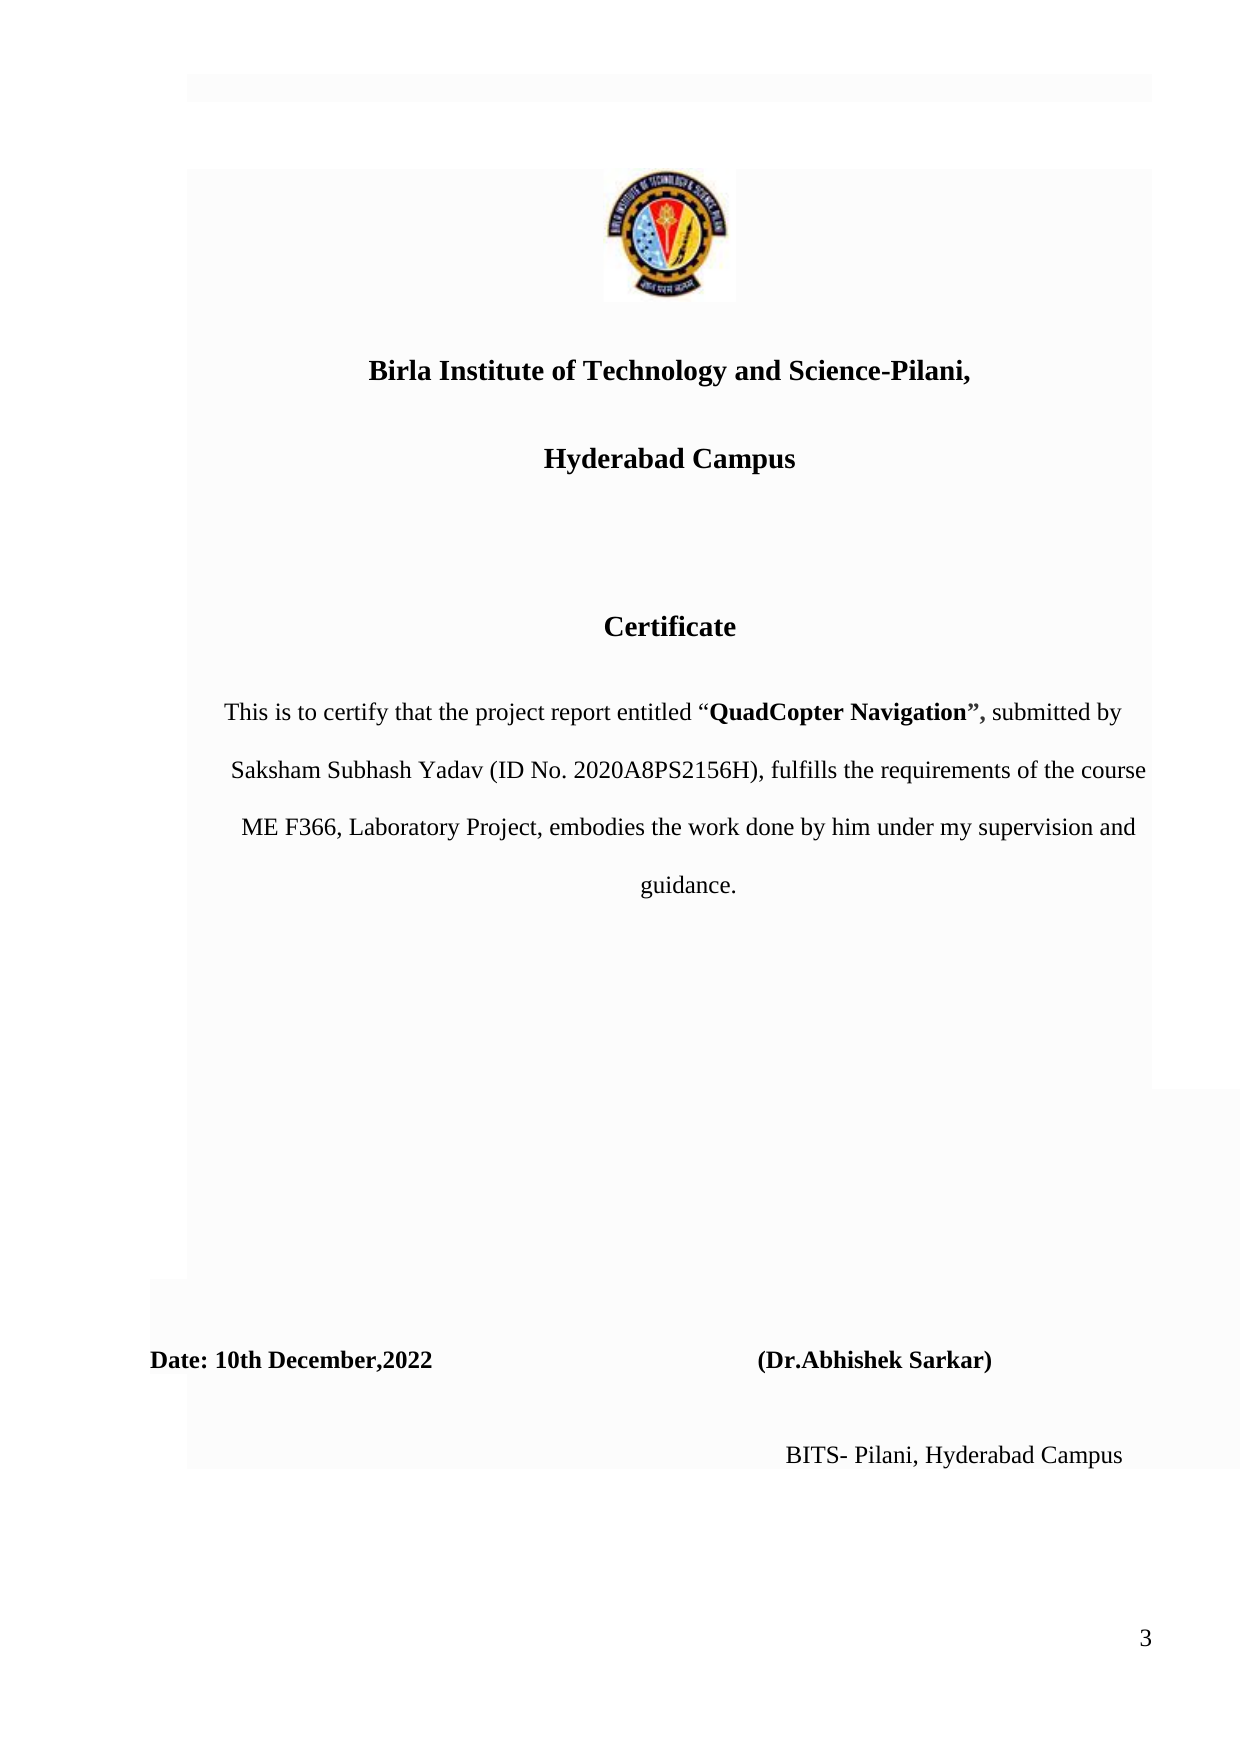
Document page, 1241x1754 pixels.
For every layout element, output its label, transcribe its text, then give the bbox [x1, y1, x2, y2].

picture [603, 168, 737, 302]
text Date: 10th December,2022 (Dr.Abhishek Sarkar) [150, 1345, 1240, 1374]
text BITS- Pilani, Hyderabad Campus [187, 1440, 1240, 1469]
text This is to certify that the project report entitled “QuadCopter Navigation”, submitted by Saksham Subhash Yadav (ID No. 2020A8PS2156H), fulfills the requirements of the course ME F366, Laboratory Project, embodies the work done by him under my supervision and guidance. [187, 697, 1152, 899]
text Birla Institute of Technology and Science-Pilani, [187, 353, 1152, 387]
subtitle Certificate [187, 609, 1152, 643]
text Hyderabad Campus [187, 441, 1152, 475]
